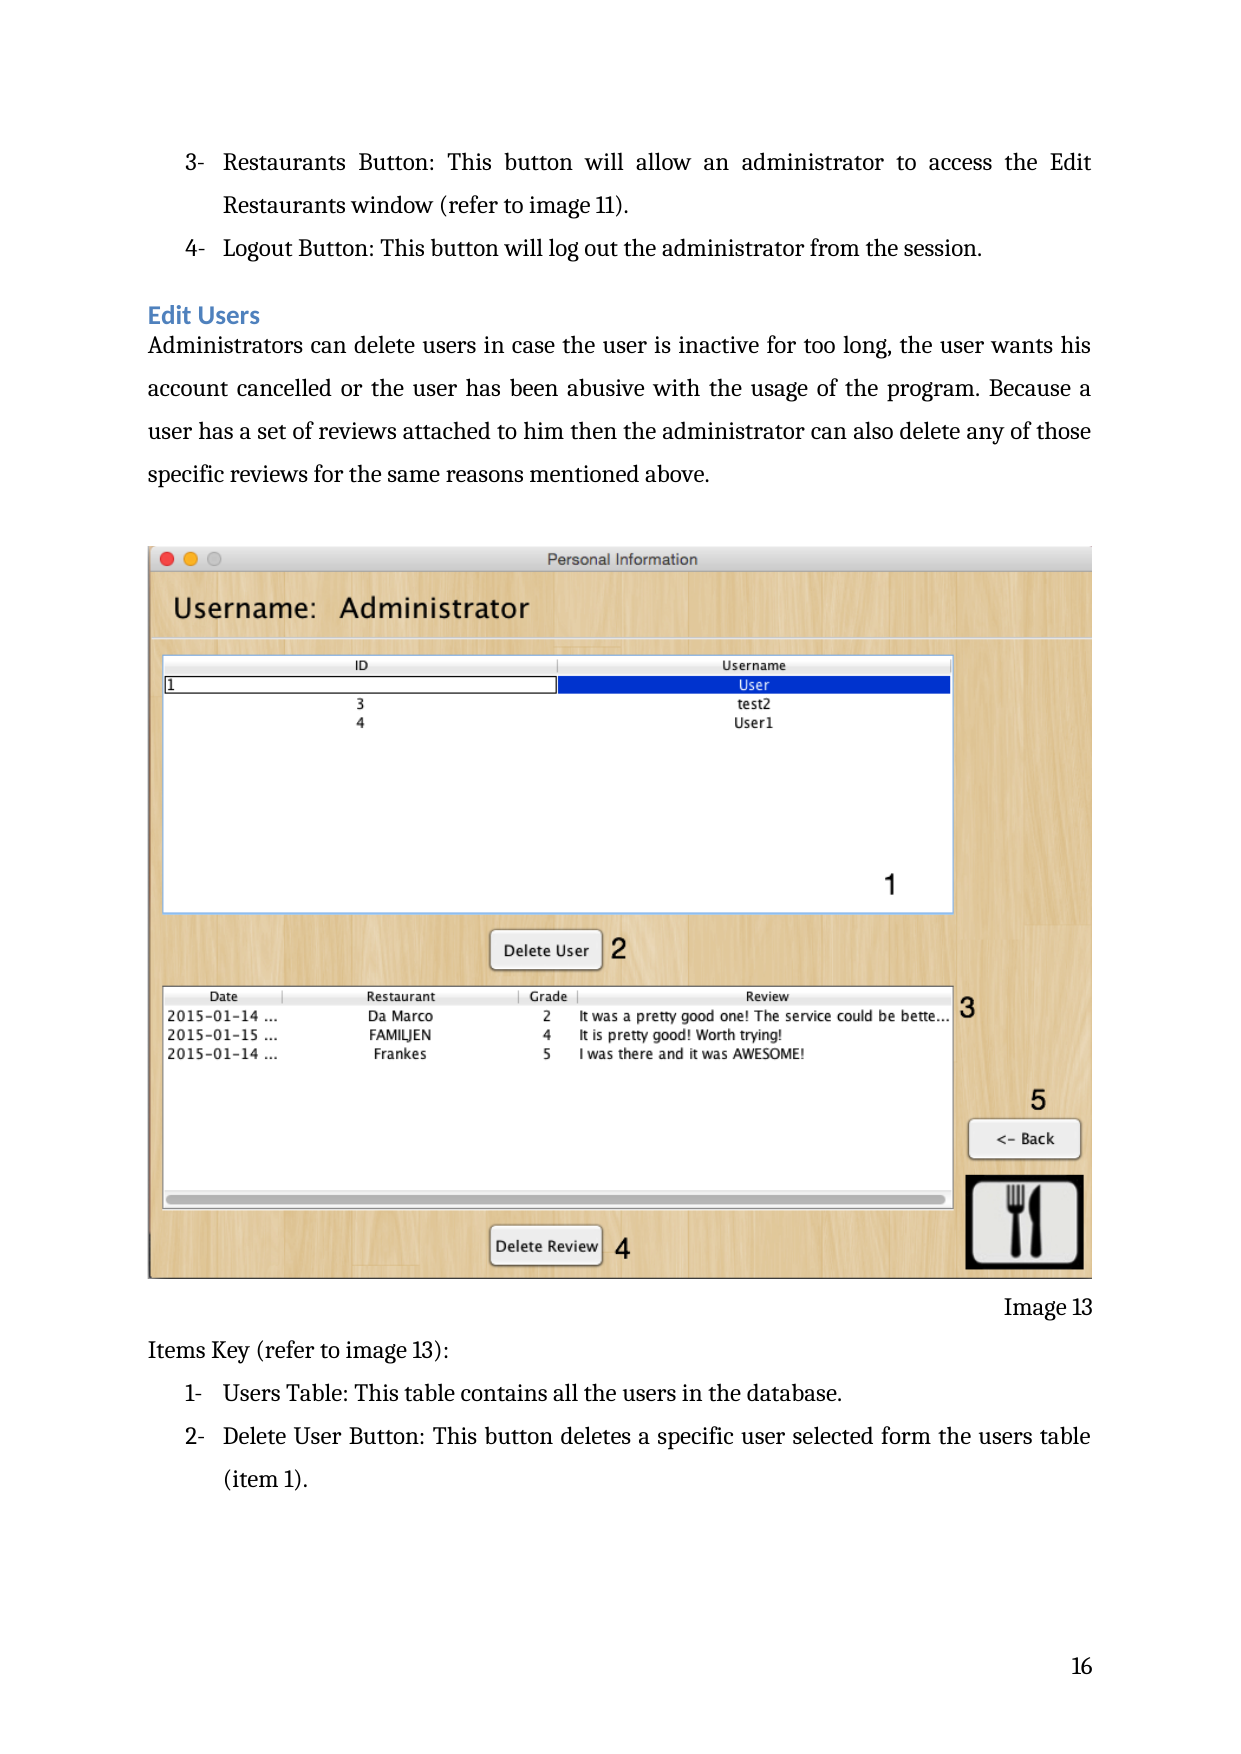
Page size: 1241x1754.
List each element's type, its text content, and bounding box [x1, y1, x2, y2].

text Image 13 [148, 1293, 1093, 1321]
subtitle Edit Users [148, 298, 1093, 331]
list Restaurants Button: This button will allow an administrator to access the Edit Restaurants window (refer to image 11). [185, 148, 1093, 219]
list Users Table: This table contains all the users in the database. [185, 1379, 1093, 1408]
text Items Key (refer to image 13): [148, 1336, 1093, 1364]
text Administrators can delete users in case the user is inactive for too long, the user wants his account cancelled or the user has been abusive with the usage of the program. Because a user has a set of reviews attached to him then the administrator can also delete any of those specific reviews for the same reasons mentioned above. [148, 331, 1093, 489]
list Delete User Button: This button deletes a specific user selected form the users table (item 1). [185, 1422, 1093, 1494]
picture [147, 546, 1092, 1279]
list Logout Button: This button will log out the administrator from the session. [185, 234, 1093, 263]
